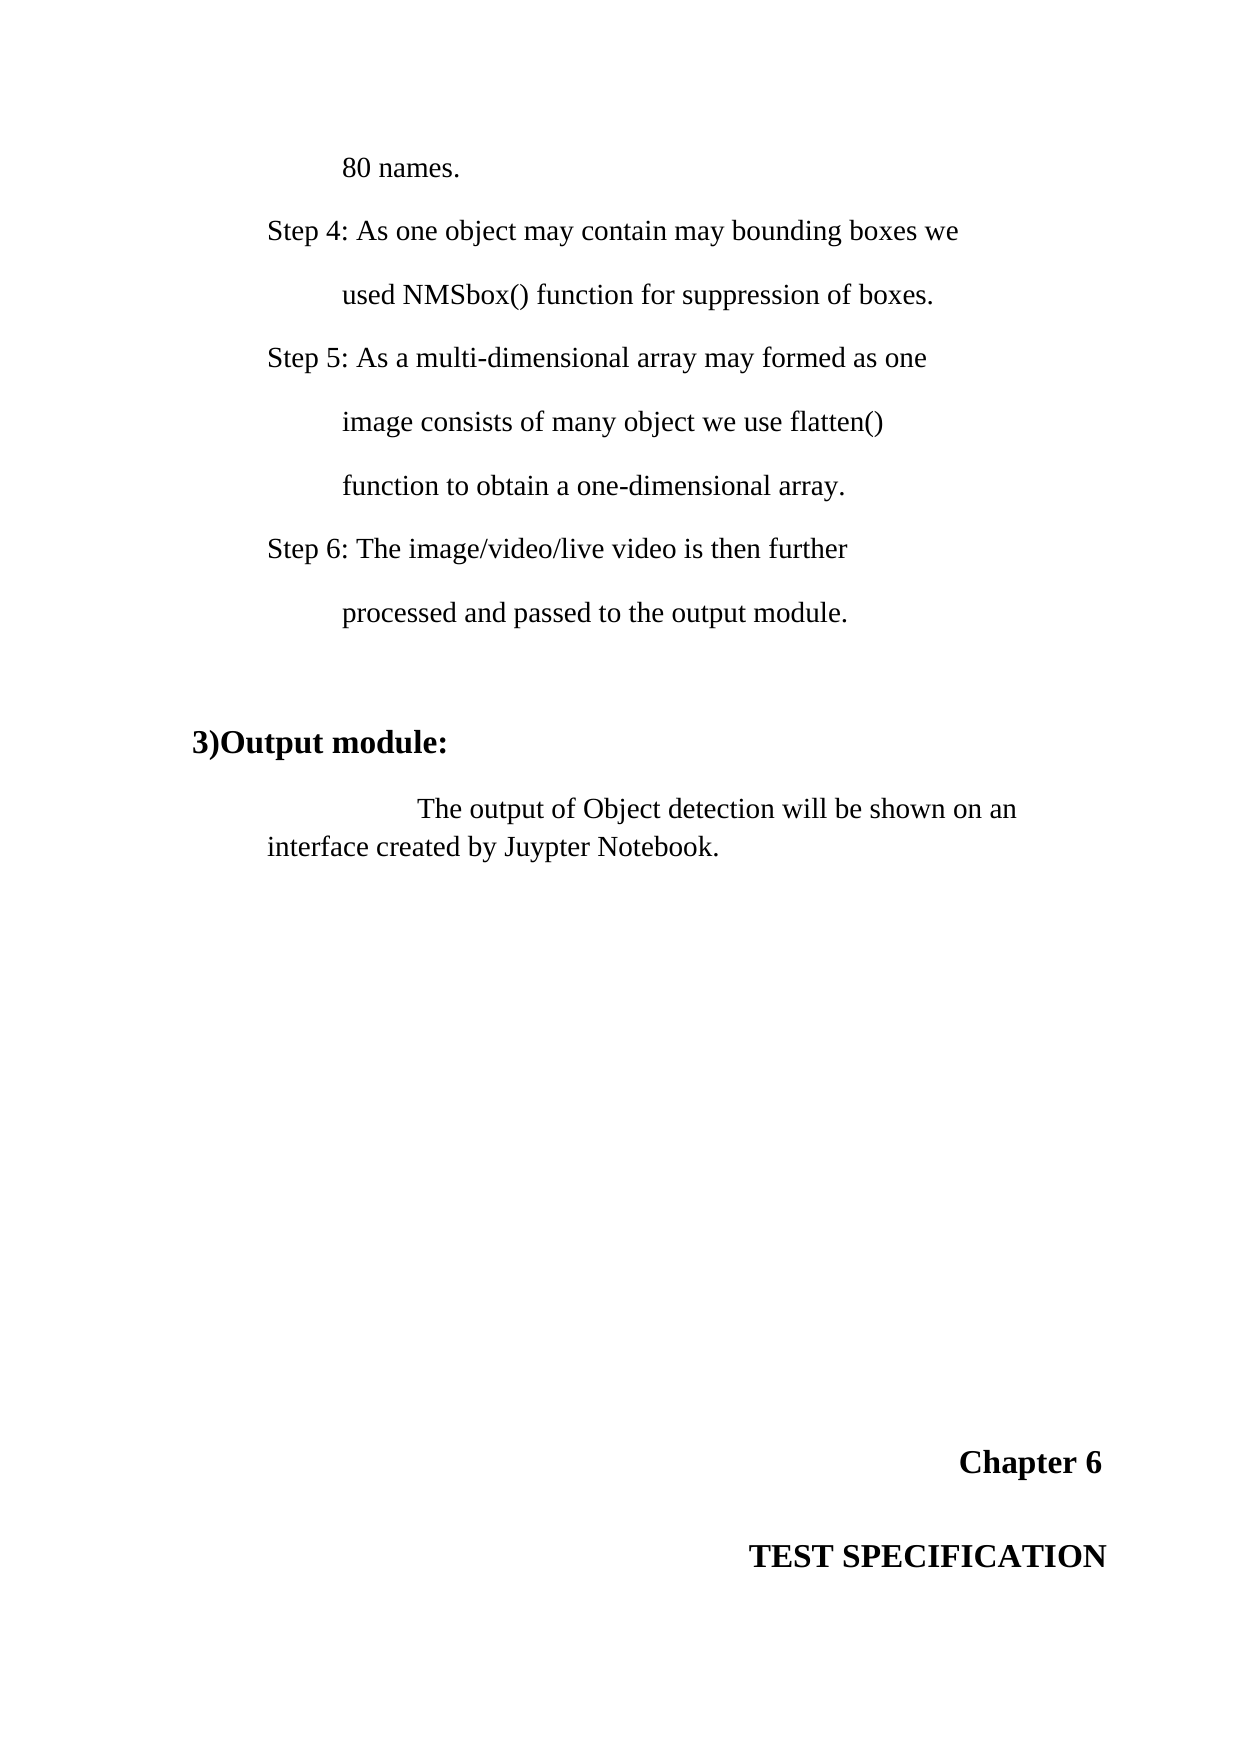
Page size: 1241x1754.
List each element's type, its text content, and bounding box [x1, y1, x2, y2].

text used NMSbox() function for suppression of boxes. [267, 277, 1107, 311]
text image consists of many object we use flatten() [267, 404, 1107, 438]
text Chapter 6 [192, 1443, 1107, 1481]
text 3)Output module: [192, 722, 1107, 760]
text Step 6: The image/video/live video is then further [267, 531, 1107, 565]
text Step 4: As one object may contain may bounding boxes we [267, 213, 1107, 247]
subtitle TEST SPECIFICATION [192, 1537, 1107, 1575]
text The output of Object detection will be shown on an interface created by Juypter Notebook. [267, 791, 1107, 863]
text function to obtain a one-dimensional array. [267, 468, 1107, 501]
text Step 5: As a multi-dimensional array may formed as one [267, 341, 1107, 374]
text processed and passed to the output module. [342, 595, 1107, 628]
text 80 names. [267, 150, 1107, 183]
